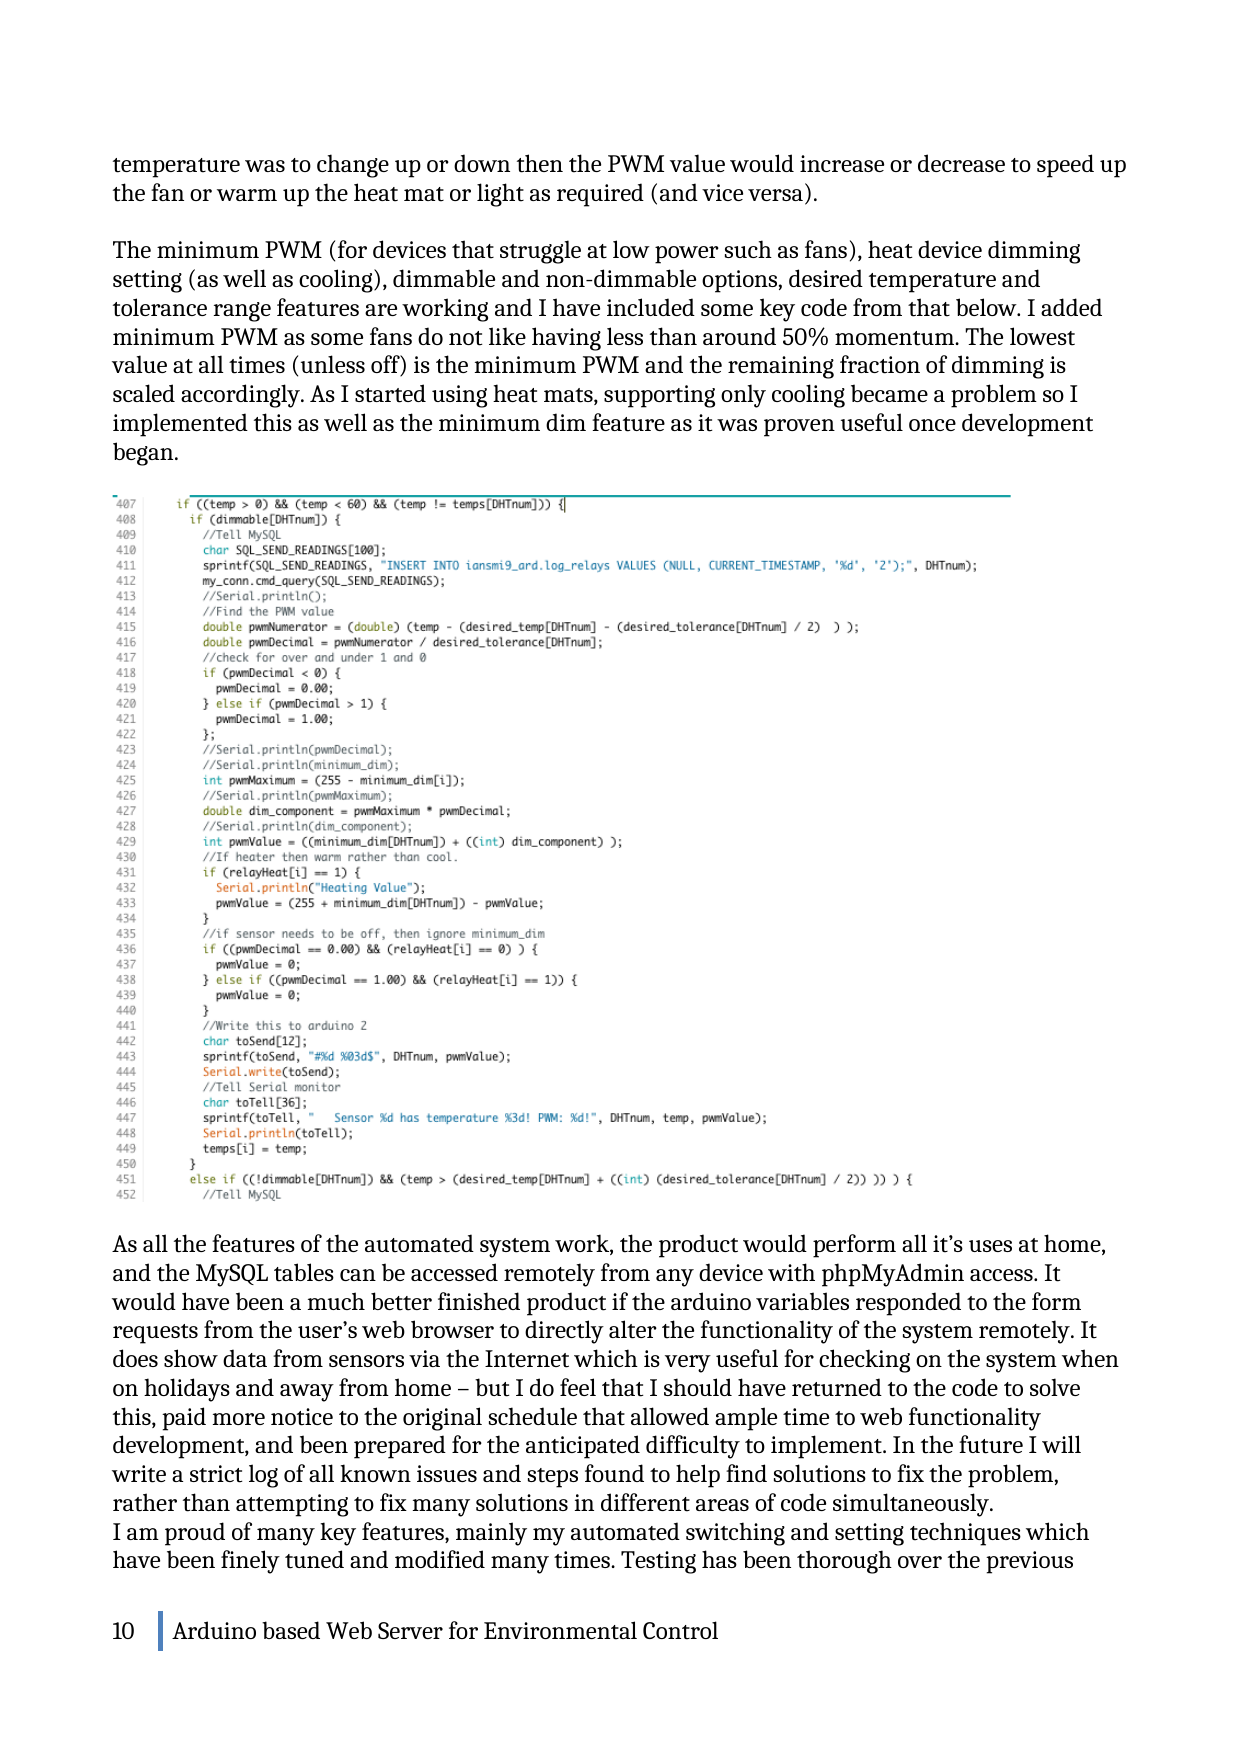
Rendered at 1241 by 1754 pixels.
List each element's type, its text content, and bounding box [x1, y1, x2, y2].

text The minimum PWM (for devices that struggle at low power such as fans), heat device dimming setting (as well as cooling), dimmable and non-dimmable options, desired temperature and tolerance range features are working and I have included some key code from that below. I added minimum PWM as some fans do not like having less than around 50% momentum. The lowest value at all times (unless off) is the minimum PWM and the remaining fraction of dimming is scaled accordingly. As I started using heat mats, supporting only cooling became a problem so I implemented this as well as the minimum dim feature as it was proven useful once development began. [112, 236, 1128, 466]
text As all the features of the automated system work, the product would perform all it’s uses at home, and the MySQL tables can be accessed remotely from any device with phpMyAdmin access. It would have been a much better finished product if the arduino variables responded to the form requests from the user’s web browser to directly alter the functionality of the system remotely. It does show data from sensors via the Internet which is very useful for checking on the system when on holidays and away from home – but I do feel that I should have returned to the code to solve this, paid more notice to the original schedule that allowed ample time to web functionality development, and been prepared for the anticipated difficulty to implement. In the future I will write a strict log of all known issues and steps found to help find solutions to fix the problem, rather than attempting to fix many solutions in different areas of code simultaneously. [112, 1230, 1128, 1518]
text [112, 150, 1128, 207]
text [112, 1518, 1128, 1575]
picture [112, 495, 1011, 1202]
